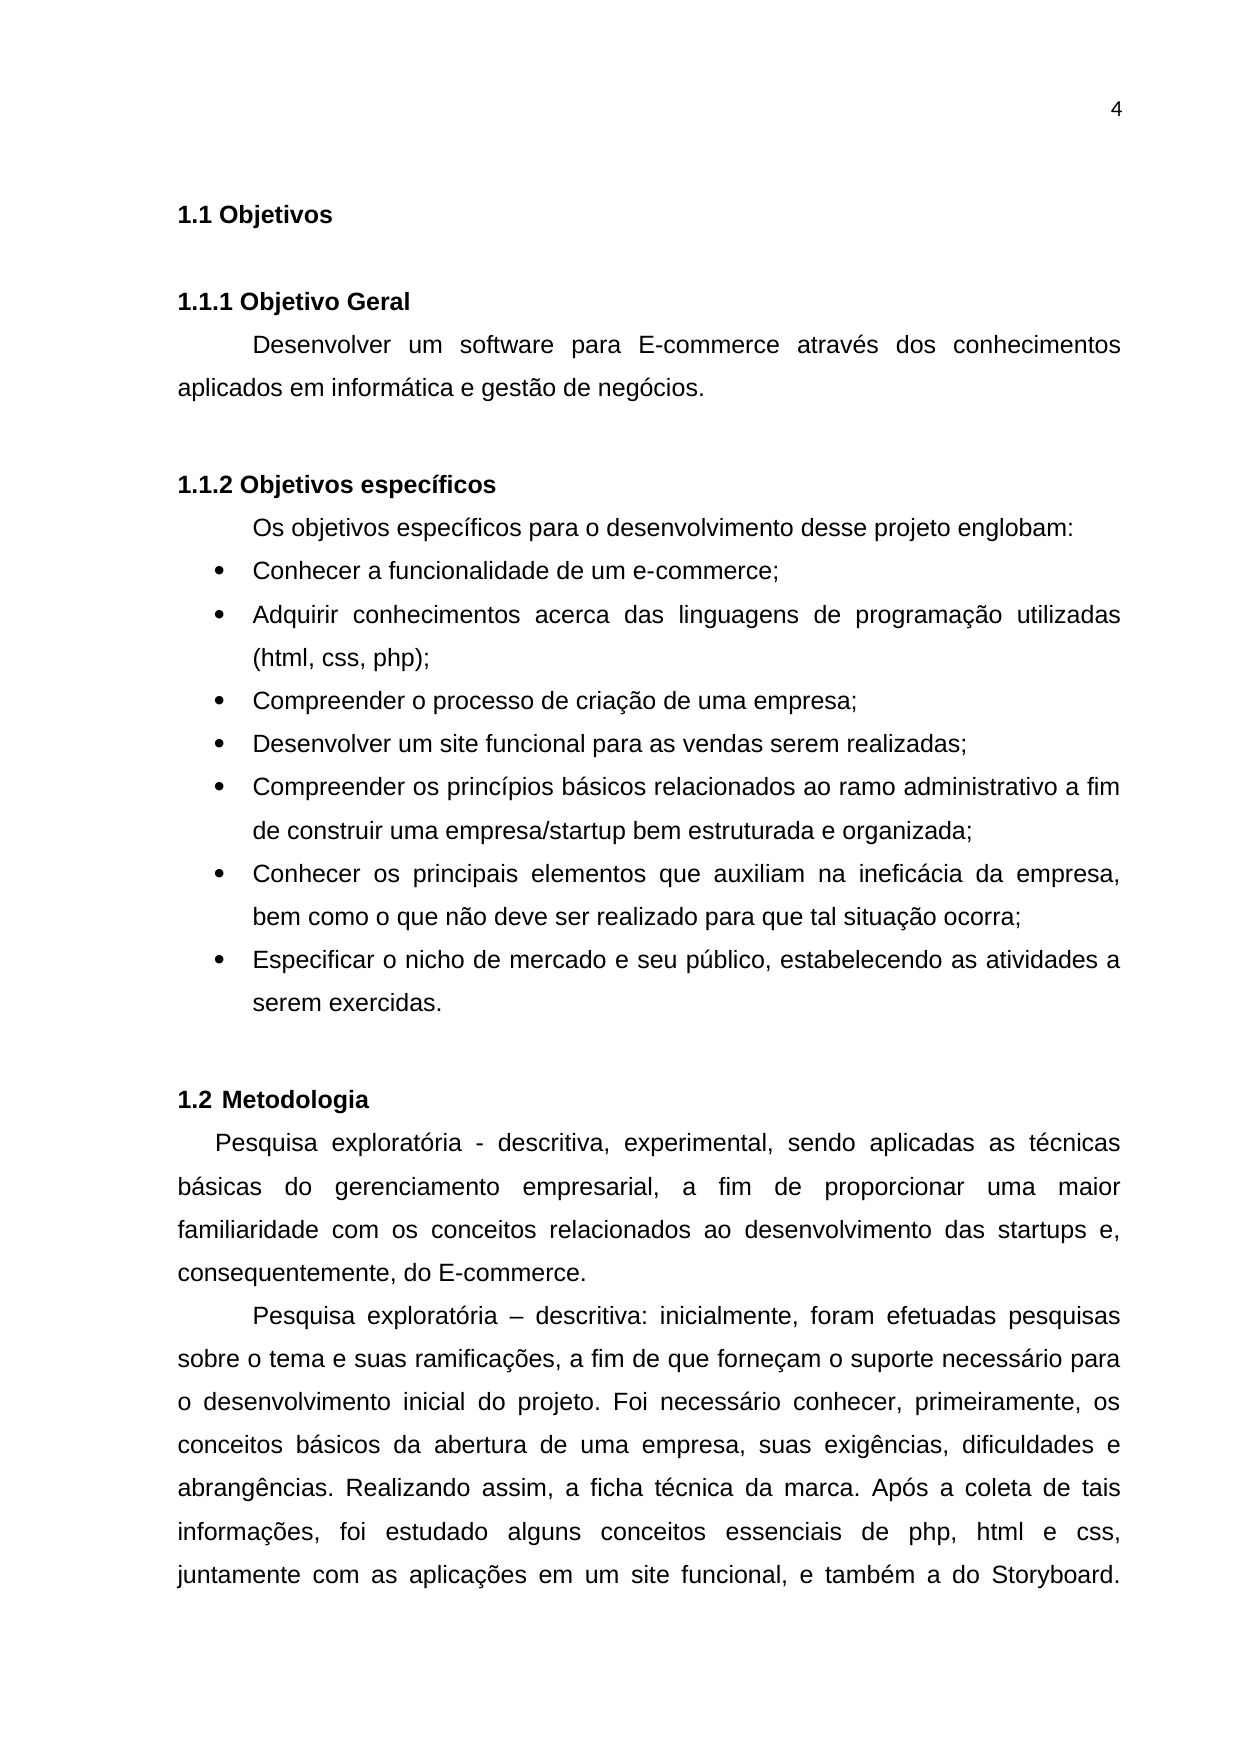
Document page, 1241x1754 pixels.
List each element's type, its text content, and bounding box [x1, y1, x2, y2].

list Conhecer a funcionalidade de um e-commerce; [215, 556, 1122, 585]
subtitle 1.1.1 Objetivo Geral [177, 287, 1122, 316]
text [177, 1301, 1122, 1588]
list Desenvolver um site funcional para as vendas serem realizadas; [215, 729, 1122, 758]
list Adquirir conhecimentos acerca das linguagens de programação utilizadas (html, css, php); [215, 599, 1122, 672]
subtitle Metodologia [177, 1085, 1122, 1114]
text Pesquisa exploratória - descritiva, experimental, sendo aplicadas as técnicas básicas do gerenciamento empresarial, a fim de proporcionar uma maior familiaridade com os conceitos relacionados ao desenvolvimento das startups e, consequentemente, do E-commerce. [177, 1128, 1122, 1286]
text Desenvolver um software para E-commerce através dos conhecimentos aplicados em informática e gestão de negócios. [177, 330, 1122, 402]
subtitle 1.1.2 Objetivos específicos [177, 470, 1122, 499]
list Conhecer os principais elementos que auxiliam na ineficácia da empresa, bem como o que não deve ser realizado para que tal situação ocorra; [215, 859, 1122, 931]
list Compreender os princípios básicos relacionados ao ramo administrativo a fim de construir uma empresa/startup bem estruturada e organizada; [215, 772, 1122, 844]
text Os objetivos específicos para o desenvolvimento desse projeto englobam: [177, 513, 1122, 542]
list Especificar o nicho de mercado e seu público, estabelecendo as atividades a serem exercidas. [215, 945, 1122, 1017]
list Compreender o processo de criação de uma empresa; [215, 686, 1122, 715]
subtitle 1.1 Objetivos [177, 200, 1122, 229]
